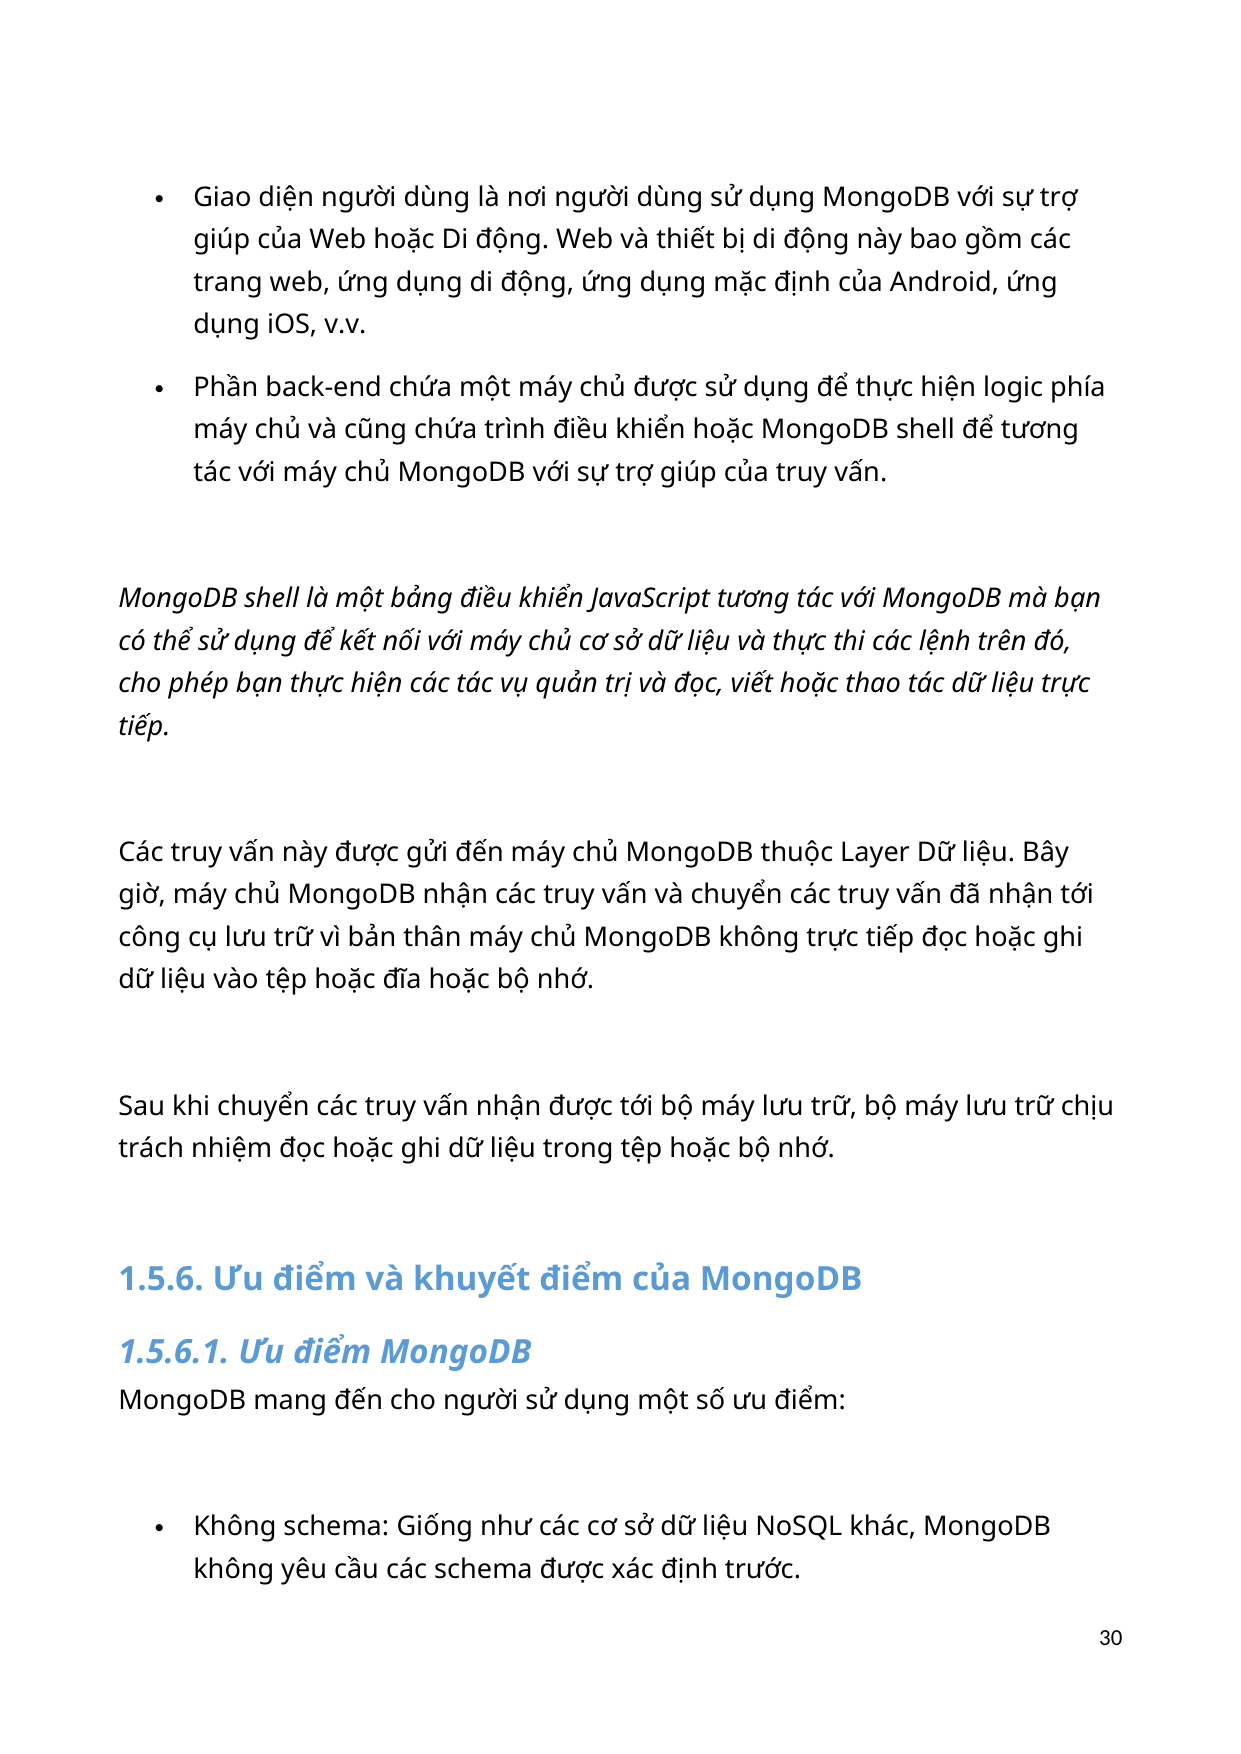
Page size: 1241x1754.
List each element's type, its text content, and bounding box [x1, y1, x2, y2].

list Giao diện người dùng là nơi người dùng sử dụng MongoDB với sự trợ giúp của Web hoặc Di động. Web và thiết bị di động này bao gồm các trang web, ứng dụng di động, ứng dụng mặc định của Android, ứng dụng iOS, v.v. [156, 177, 1122, 341]
text Các truy vấn này được gửi đến máy chủ MongoDB thuộc Layer Dữ liệu. Bây giờ, máy chủ MongoDB nhận các truy vấn và chuyển các truy vấn đã nhận tới công cụ lưu trữ vì bản thân máy chủ MongoDB không trực tiếp đọc hoặc ghi dữ liệu vào tệp hoặc đĩa hoặc bộ nhớ. [118, 832, 1122, 997]
text MongoDB mang đến cho người sử dụng một số ưu điểm: [118, 1380, 1122, 1417]
text Sau khi chuyển các truy vấn nhận được tới bộ máy lưu trữ, bộ máy lưu trữ chịu trách nhiệm đọc hoặc ghi dữ liệu trong tệp hoặc bộ nhớ. [118, 1086, 1122, 1165]
list Không schema: Giống như các cơ sở dữ liệu NoSQL khác, MongoDB không yêu cầu các schema được xác định trước. [156, 1507, 1122, 1586]
subtitle 1.5.6.1. Ưu điểm MongoDB [118, 1328, 1122, 1373]
text MongoDB shell là một bảng điều khiển JavaScript tương tác với MongoDB mà bạn có thể sử dụng để kết nối với máy chủ cơ sở dữ liệu và thực thi các lệnh trên đó, cho phép bạn thực hiện các tác vụ quản trị và đọc, viết hoặc thao tác dữ liệu trực tiếp. [118, 579, 1122, 743]
list Phần back-end chứa một máy chủ được sử dụng để thực hiện logic phía máy chủ và cũng chứa trình điều khiển hoặc MongoDB shell để tương tác với máy chủ MongoDB với sự trợ giúp của truy vấn. [156, 368, 1122, 489]
subtitle 1.5.6. Ưu điểm và khuyết điểm của MongoDB [118, 1255, 1122, 1300]
